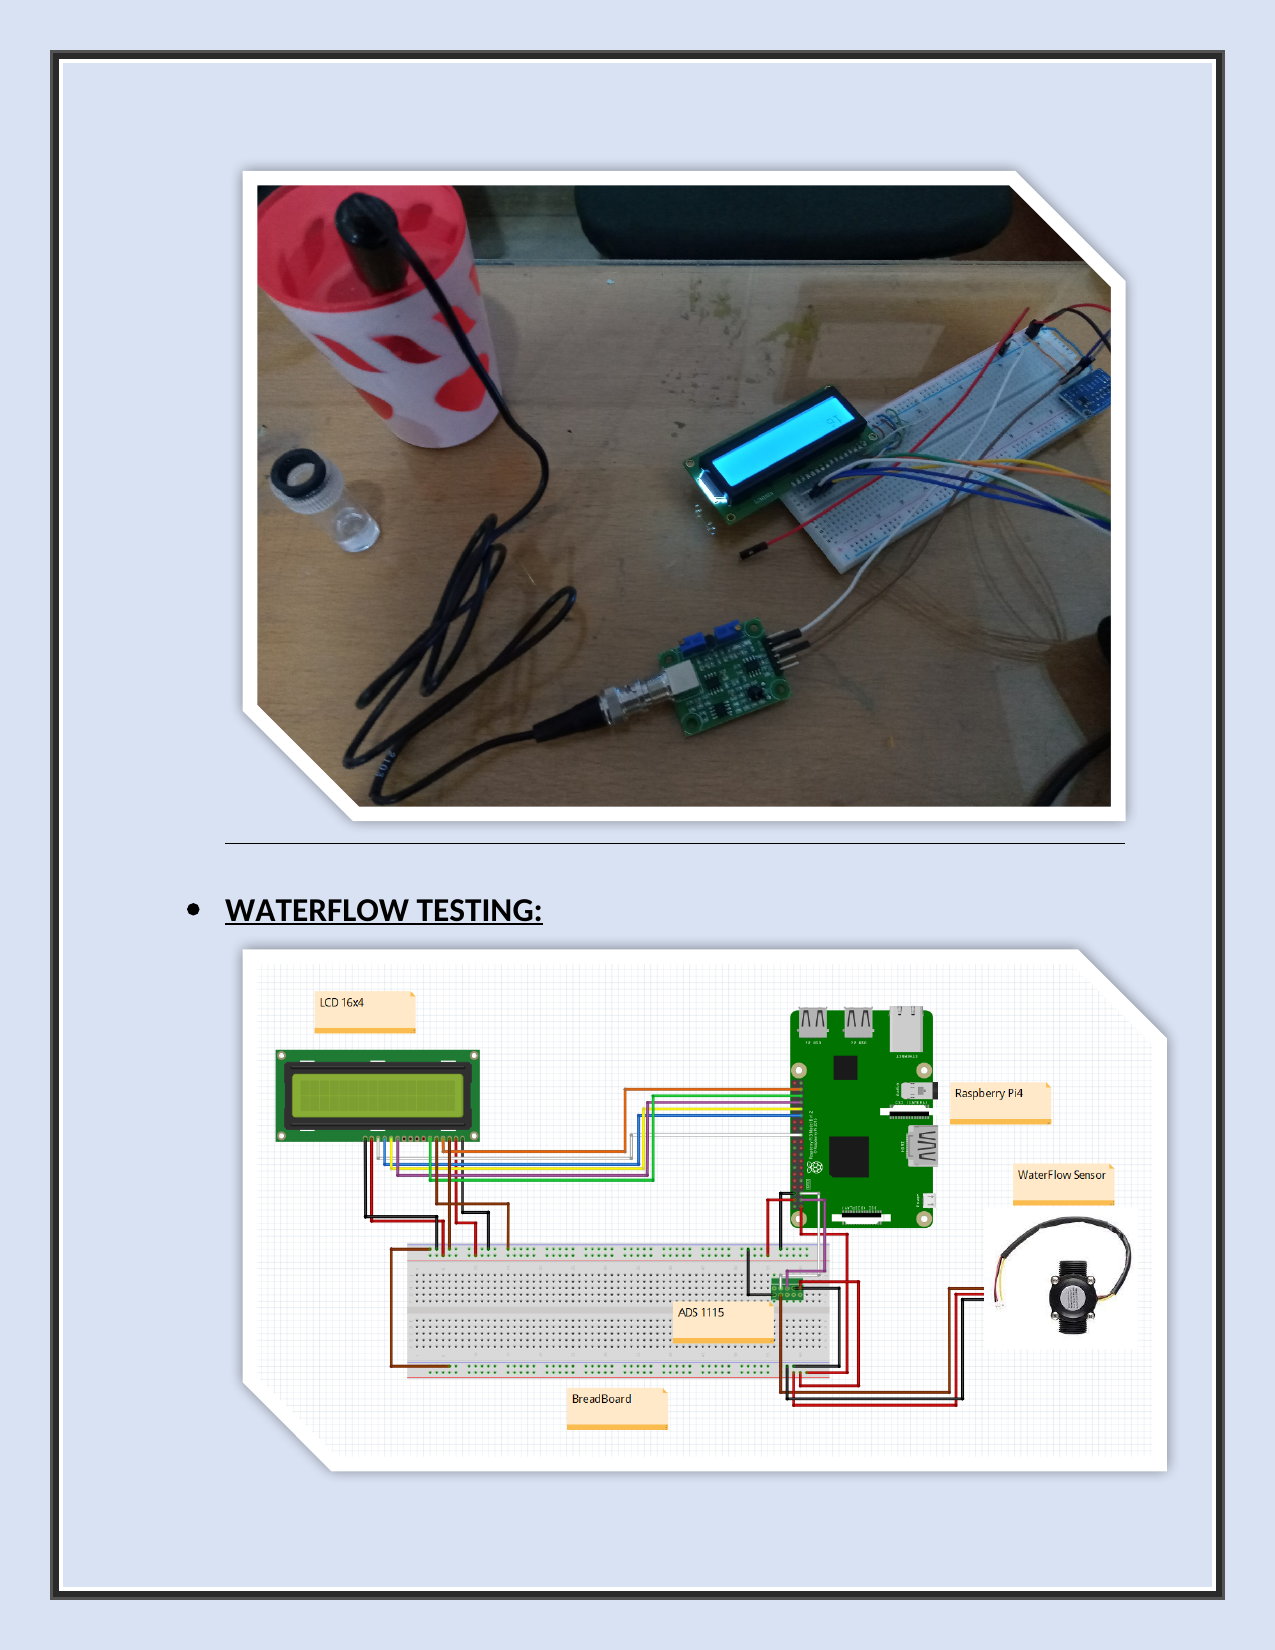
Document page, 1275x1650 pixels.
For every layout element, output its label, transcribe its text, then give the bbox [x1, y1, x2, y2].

picture [258, 186, 1110, 806]
picture [258, 964, 1152, 1456]
list WATERFLOW TESTING: [187, 889, 1125, 929]
